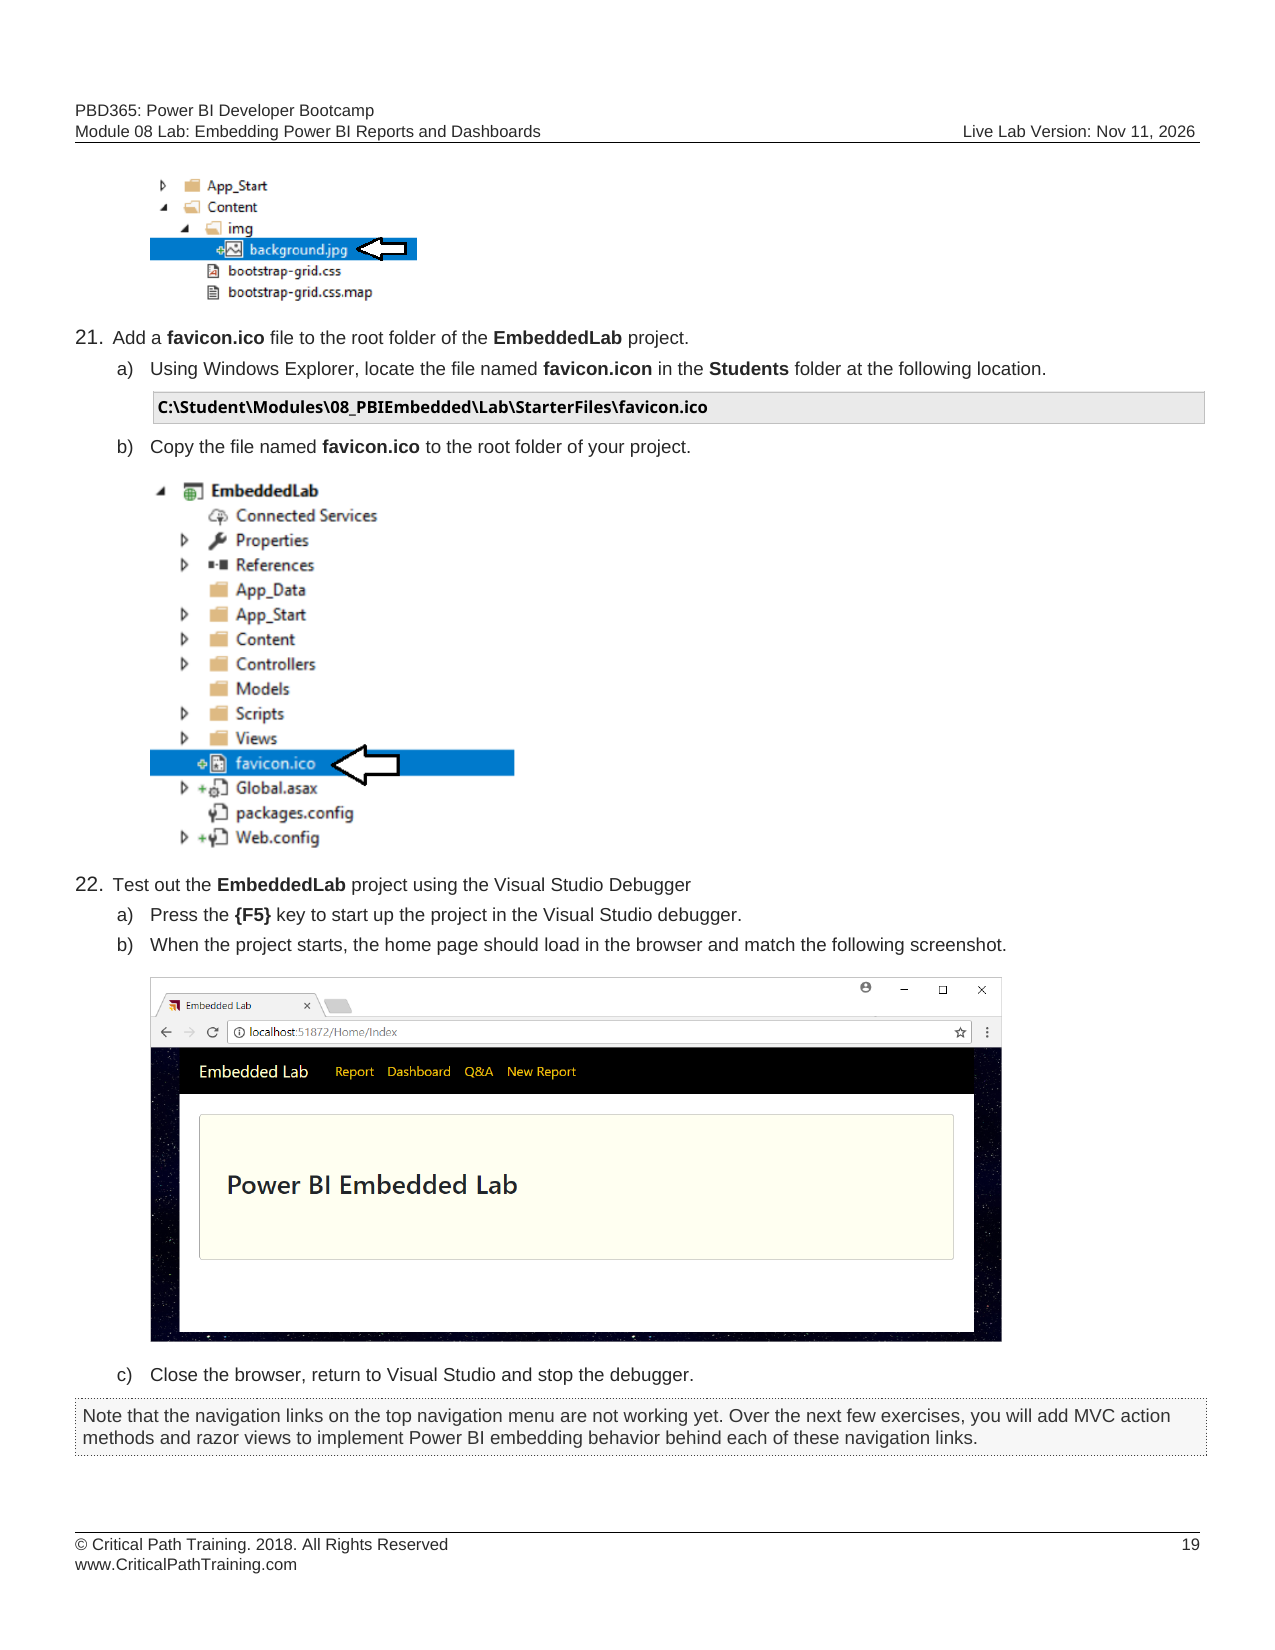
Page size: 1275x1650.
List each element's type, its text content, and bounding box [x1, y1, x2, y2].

text When the project starts, the home page should load in the browser and match the following screenshot. [117, 934, 1200, 956]
picture [150, 977, 1002, 1342]
text Using Windows Explorer, locate the file named favicon.icon in the Students folder at the following location. [117, 357, 1200, 379]
text Test out the EmbeddedLab project using the Visual Studio Debugger [75, 872, 1200, 896]
text Close the browser, return to Visual Studio and stop the debugger. [117, 1364, 1200, 1386]
text Note that the navigation links on the top navigation menu are not working yet. Over the next few exercises, you will add MVC action methods and razor views to implement Power BI embedding behavior behind each of these navigation links. [75, 1398, 1207, 1456]
text Add a favicon.ico file to the root folder of the EmbeddedLab project. [75, 325, 1200, 349]
picture [150, 479, 515, 851]
text Press the {F5} key to start up the project in the Visual Studio debugger. [117, 904, 1200, 926]
text C:\Student\Modules\08_PBIEmbedded\Lab\StarterFiles\favicon.ico [154, 393, 1204, 423]
text Copy the file named favicon.ico to the root folder of your project. [117, 436, 1200, 458]
picture [150, 177, 417, 304]
